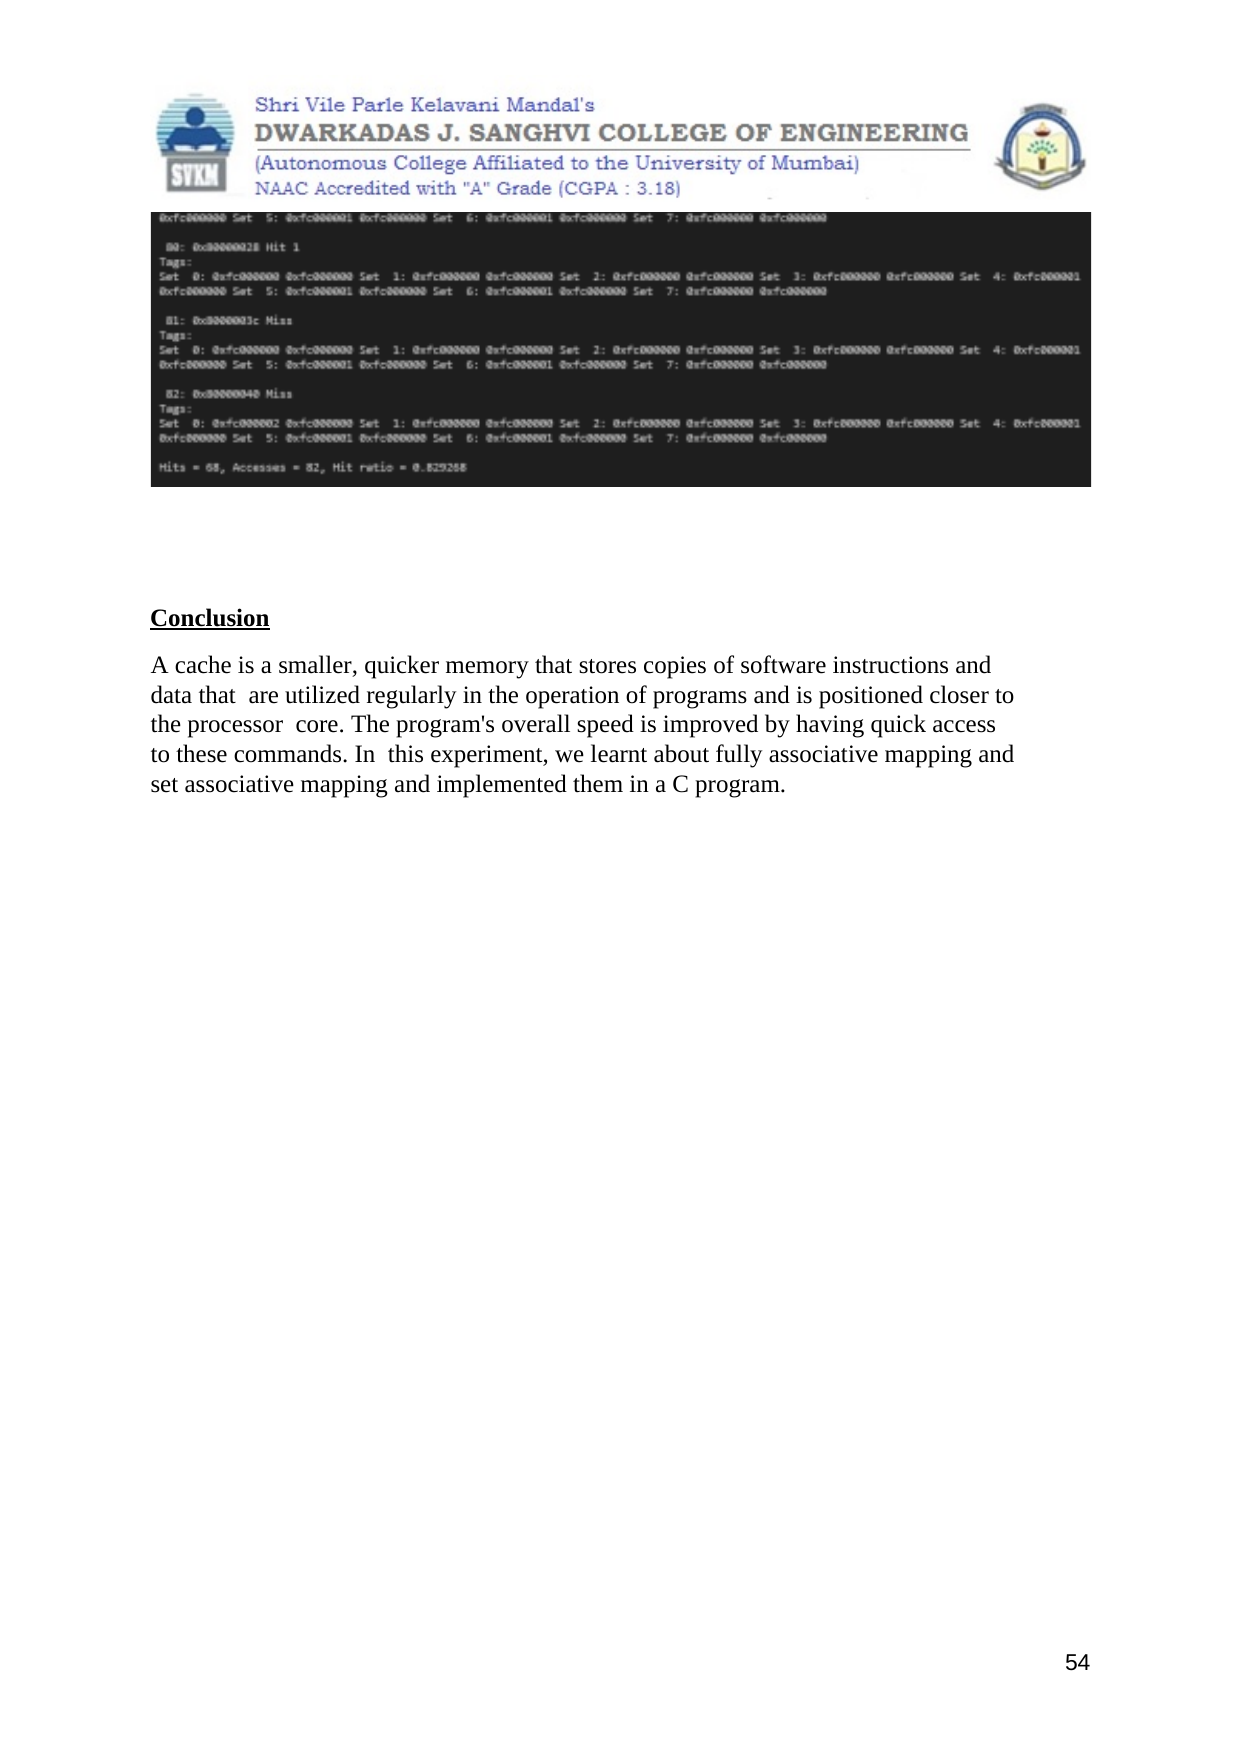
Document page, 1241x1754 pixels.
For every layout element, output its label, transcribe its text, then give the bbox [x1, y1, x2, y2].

text A cache is a smaller, quicker memory that stores copies of software instructions and data that are utilized regularly in the operation of programs and is positioned closer to the processor core. The program's overall speed is improved by having quick access to these commands. In this experiment, we learnt about fully associative mapping and set associative mapping and implemented them in a C program. [150, 650, 1015, 797]
text Conclusion [150, 603, 1090, 632]
picture [150, 212, 1092, 487]
picture [150, 75, 1091, 209]
